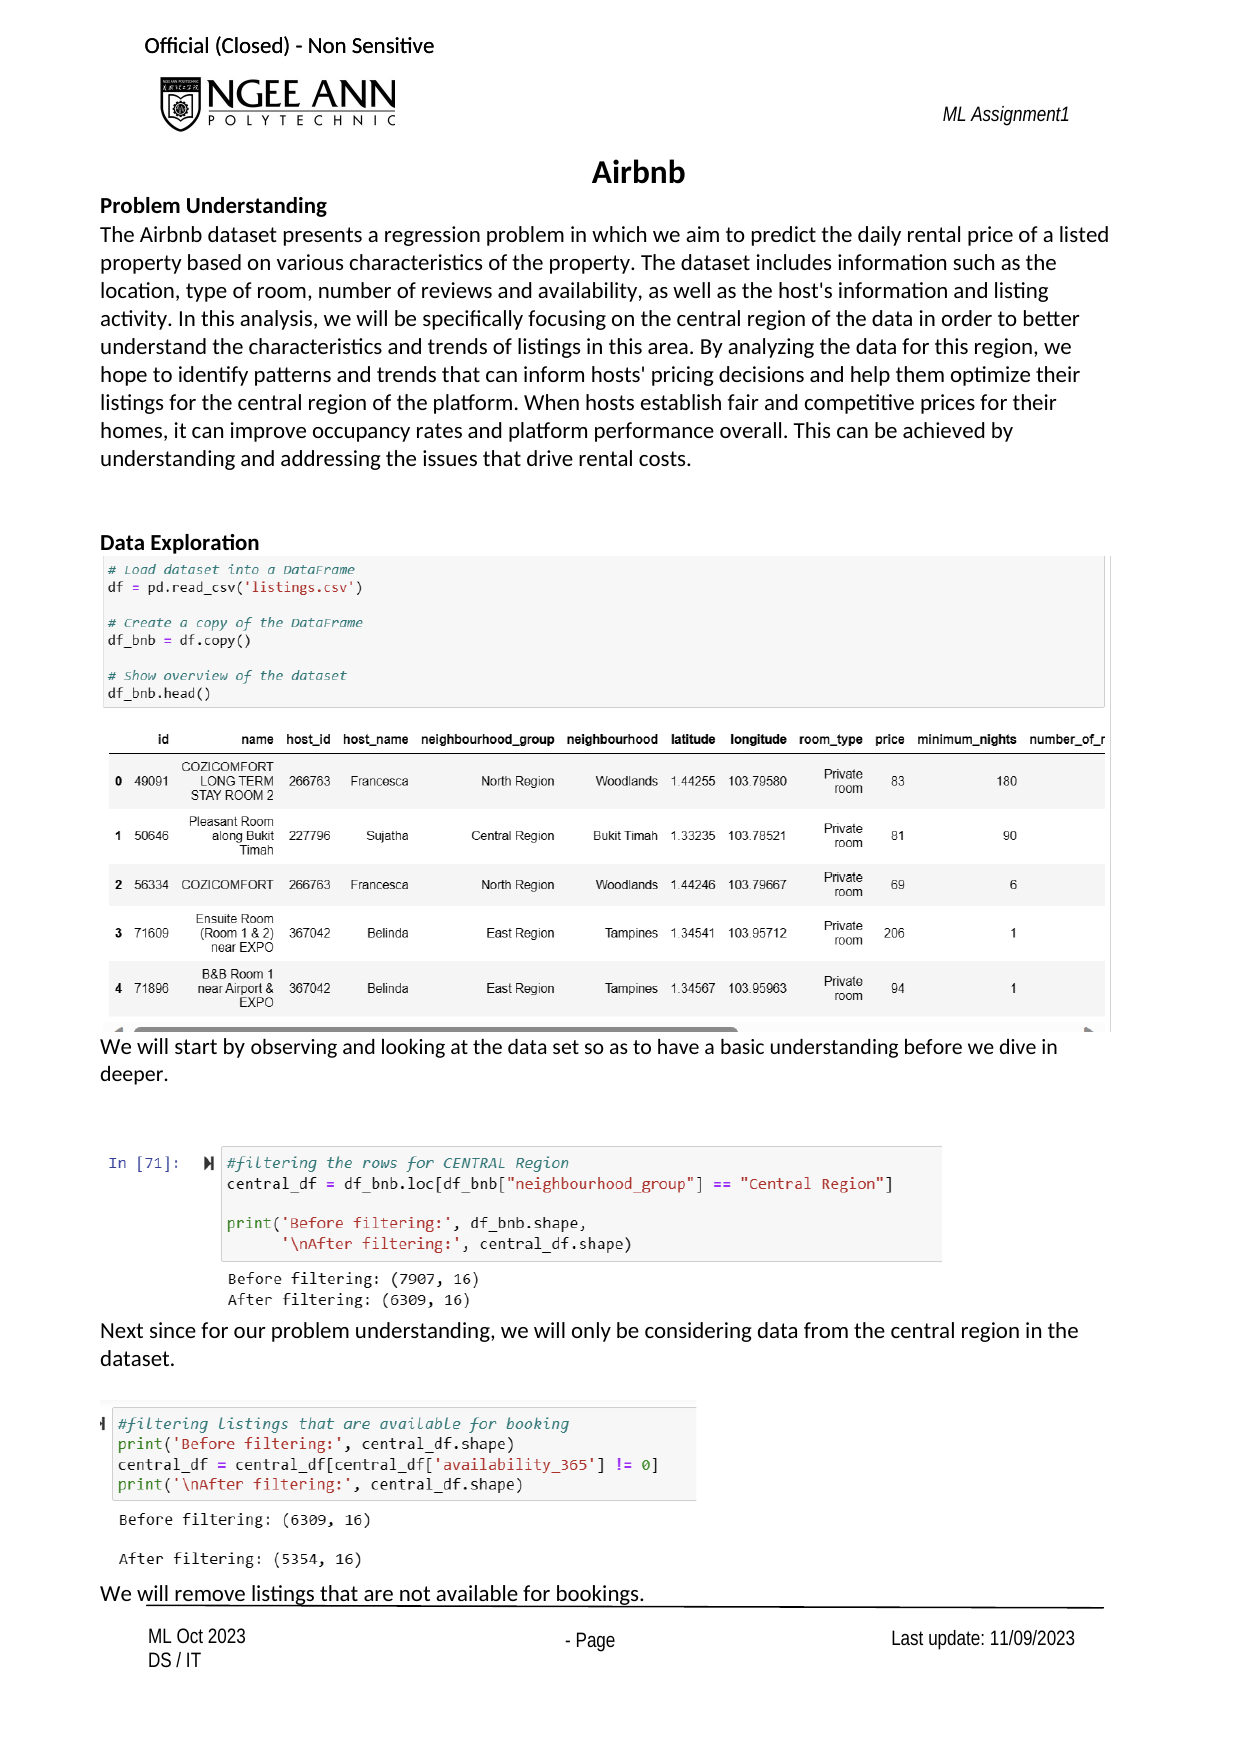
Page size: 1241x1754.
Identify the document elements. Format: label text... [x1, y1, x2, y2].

text We will remove listings that are not available for bookings. [100, 1579, 1113, 1607]
subtitle Data Exploration [100, 528, 1113, 556]
subtitle Problem Understanding [100, 192, 1113, 220]
picture [100, 556, 1114, 1032]
subtitle Airbnb [232, 151, 1045, 192]
text Next since for our problem understanding, we will only be considering data from the central region in the dataset. [100, 1316, 1113, 1372]
picture [160, 77, 395, 132]
picture [100, 1140, 942, 1316]
text The Airbnb dataset presents a regression problem in which we aim to predict the daily rental price of a listed property based on various characteristics of the property. The dataset includes information such as the location, type of room, number of reviews and availability, as well as the host's information and listing activity. In this analysis, we will be specifically focusing on the central region of the data in order to better understand the characteristics and trends of listings in this area. By analyzing the data for this region, we hope to identify patterns and trends that can inform hosts' pricing decisions and help them optimize their listings for the central region of the platform. When hosts establish fair and competitive prices for their homes, it can improve occupancy rates and platform performance overall. This can be achieved by understanding and addressing the issues that drive rental costs. [693, 220, 1113, 472]
text We will start by observing and looking at the data set so as to have a basic understanding before we dive in deeper. [100, 1032, 1113, 1087]
picture [100, 1400, 697, 1580]
